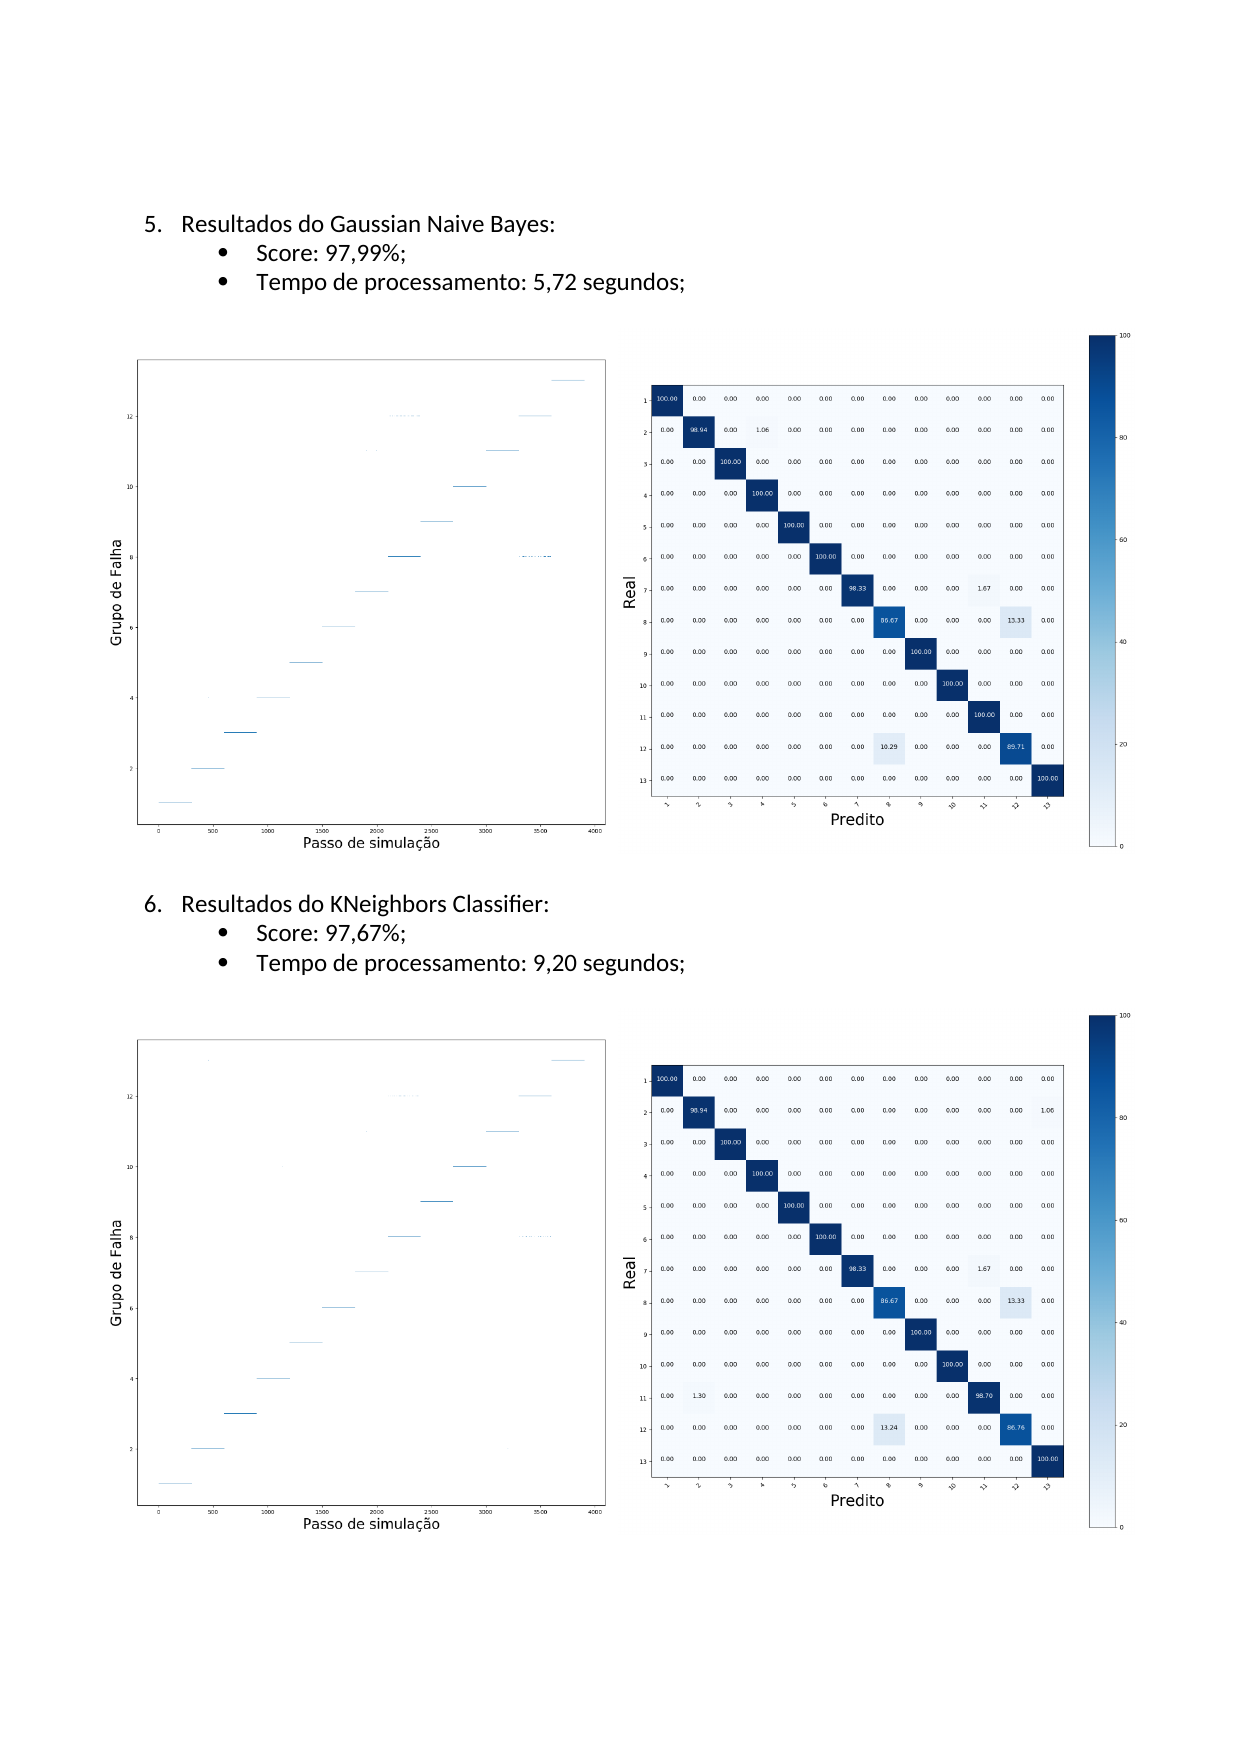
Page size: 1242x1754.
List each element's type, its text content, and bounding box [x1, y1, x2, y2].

picture [617, 328, 1135, 854]
list Tempo de processamento: 5,72 segundos; [219, 267, 1133, 297]
picture [106, 354, 610, 854]
picture [106, 1035, 610, 1535]
list Resultados do KNeighbors Classifier: [144, 889, 1133, 918]
list Score: 97,99%; [219, 238, 1133, 267]
picture [617, 1008, 1135, 1535]
list Tempo de processamento: 9,20 segundos; [219, 948, 1133, 977]
list Resultados do Gaussian Naive Bayes: [144, 209, 1133, 238]
list Score: 97,67%; [219, 918, 1133, 948]
